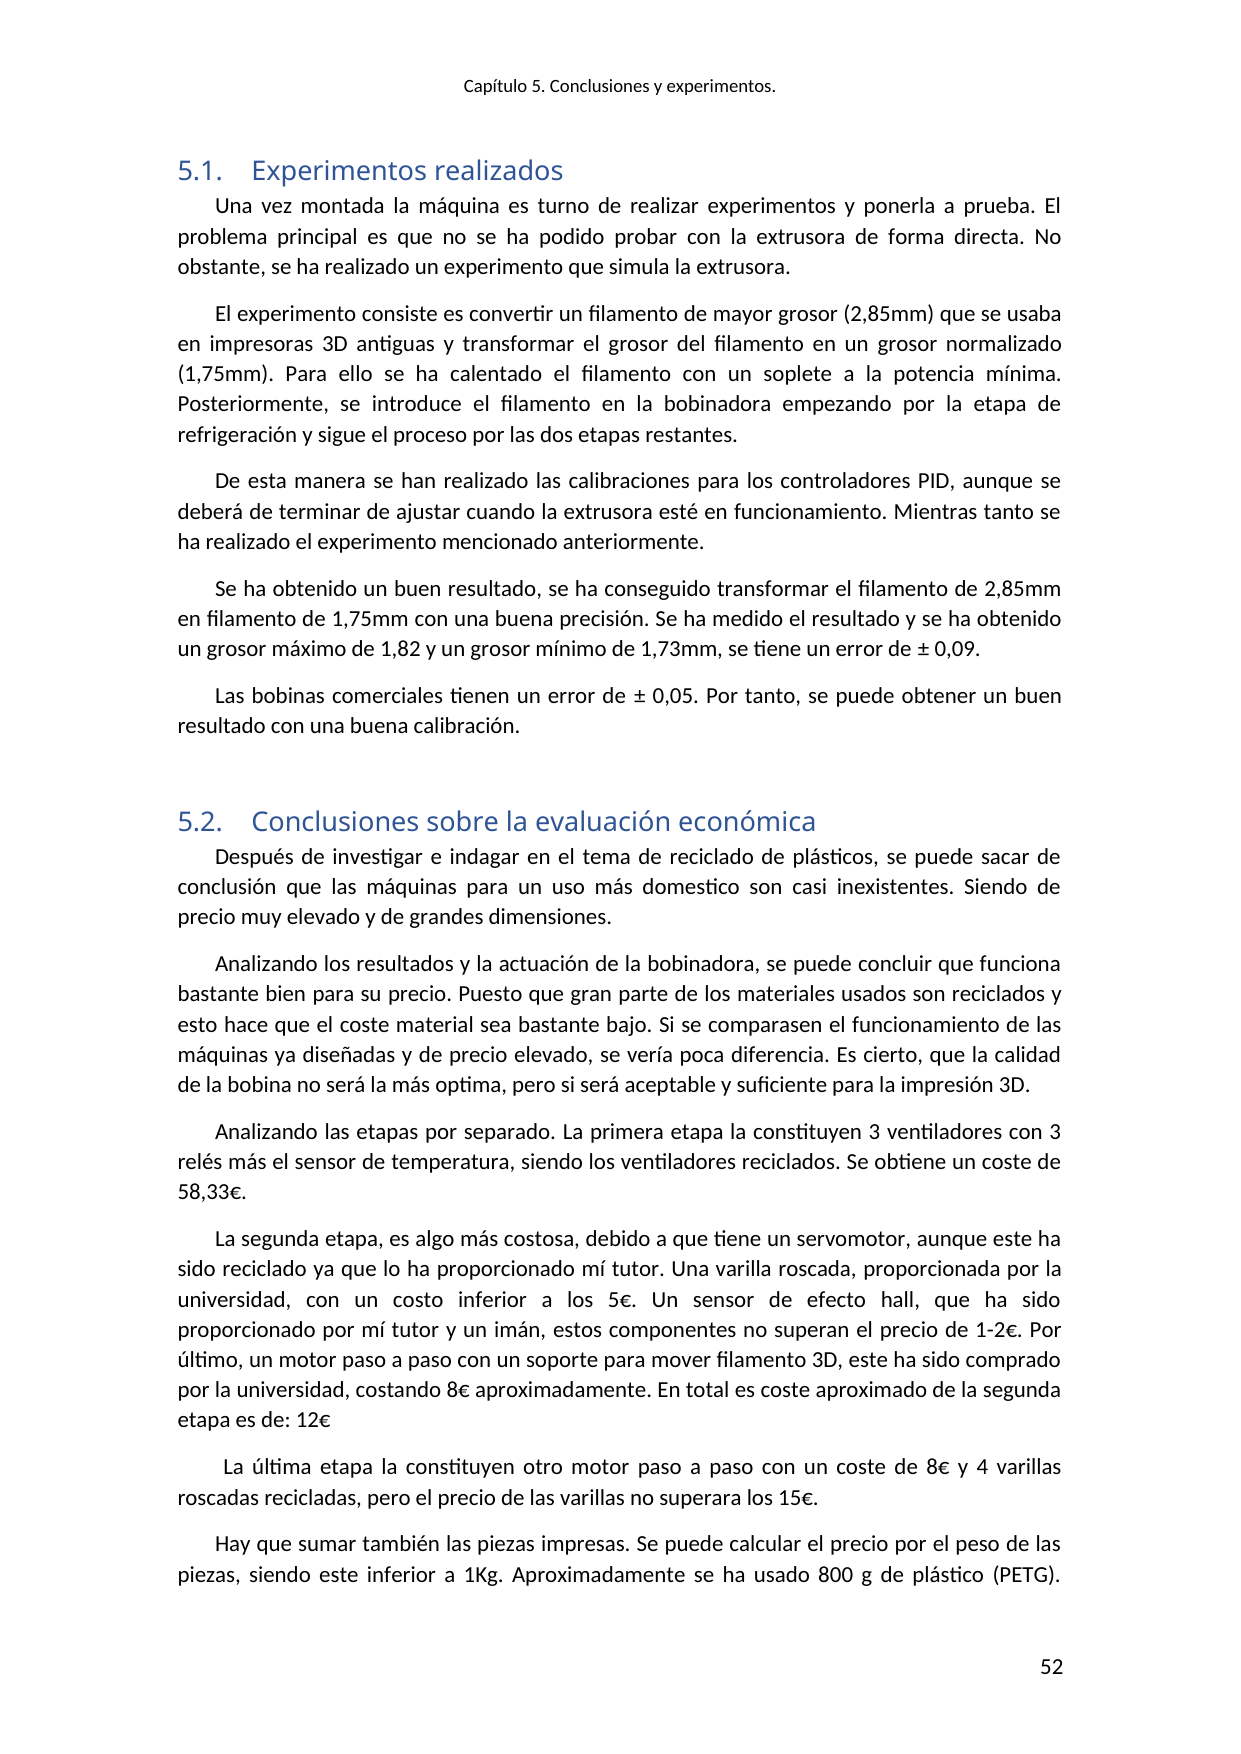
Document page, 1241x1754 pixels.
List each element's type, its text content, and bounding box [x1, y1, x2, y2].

text La última etapa la constituyen otro motor paso a paso con un coste de 8€ y 4 varillas roscadas recicladas, pero el precio de las varillas no superara los 15€. [177, 1452, 1063, 1511]
text Una vez montada la máquina es turno de realizar experimentos y ponerla a prueba. El problema principal es que no se ha podido probar con la extrusora de forma directa. No obstante, se ha realizado un experimento que simula la extrusora. [177, 192, 1063, 280]
text Las bobinas comerciales tienen un error de ± 0,05. Por tanto, se puede obtener un buen resultado con una buena calibración. [177, 681, 1063, 739]
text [177, 1529, 1063, 1588]
text Analizando las etapas por separado. La primera etapa la constituyen 3 ventiladores con 3 relés más el sensor de temperatura, siendo los ventiladores reciclados. Se obtiene un coste de 58,33€. [177, 1117, 1063, 1206]
text El experimento consiste es convertir un filamento de mayor grosor (2,85mm) que se usaba en impresoras 3D antiguas y transformar el grosor del filamento en un grosor normalizado (1,75mm). Para ello se ha calentado el filamento con un soplete a la potencia mínima. Posteriormente, se introduce el filamento en la bobinadora empezando por la etapa de refrigeración y sigue el proceso por las dos etapas restantes. [177, 299, 1063, 448]
text Se ha obtenido un buen resultado, se ha conseguido transformar el filamento de 2,85mm en filamento de 1,75mm con una buena precisión. Se ha medido el resultado y se ha obtenido un grosor máximo de 1,82 y un grosor mínimo de 1,73mm, se tiene un error de ± 0,09. [177, 574, 1063, 662]
text De esta manera se han realizado las calibraciones para los controladores PID, aunque se deberá de terminar de ajustar cuando la extrusora esté en funcionamiento. Mientras tanto se ha realizado el experimento mencionado anteriormente. [177, 467, 1063, 555]
text Después de investigar e indagar en el tema de reciclado de plásticos, se puede sacar de conclusión que las máquinas para un uso más domestico son casi inexistentes. Siendo de precio muy elevado y de grandes dimensiones. [177, 842, 1063, 931]
subtitle 5.2. Conclusiones sobre la evaluación económica [177, 802, 1063, 839]
text Analizando los resultados y la actuación de la bobinadora, se puede concluir que funciona bastante bien para su precio. Puesto que gran parte de los materiales usados son reciclados y esto hace que el coste material sea bastante bajo. Si se comparasen el funcionamiento de las máquinas ya diseñadas y de precio elevado, se vería poca diferencia. Es cierto, que la calidad de la bobina no será la más optima, pero si será aceptable y suficiente para la impresión 3D. [177, 949, 1063, 1098]
text La segunda etapa, es algo más costosa, debido a que tiene un servomotor, aunque este ha sido reciclado ya que lo ha proporcionado mí tutor. Una varilla roscada, proporcionada por la universidad, con un costo inferior a los 5€. Un sensor de efecto hall, que ha sido proporcionado por mí tutor y un imán, estos componentes no superan el precio de 1-2€. Por último, un motor paso a paso con un soporte para mover filamento 3D, este ha sido comprado por la universidad, costando 8€ aproximadamente. En total es coste aproximado de la segunda etapa es de: 12€ [177, 1224, 1063, 1434]
subtitle 5.1. Experimentos realizados [177, 152, 1063, 189]
